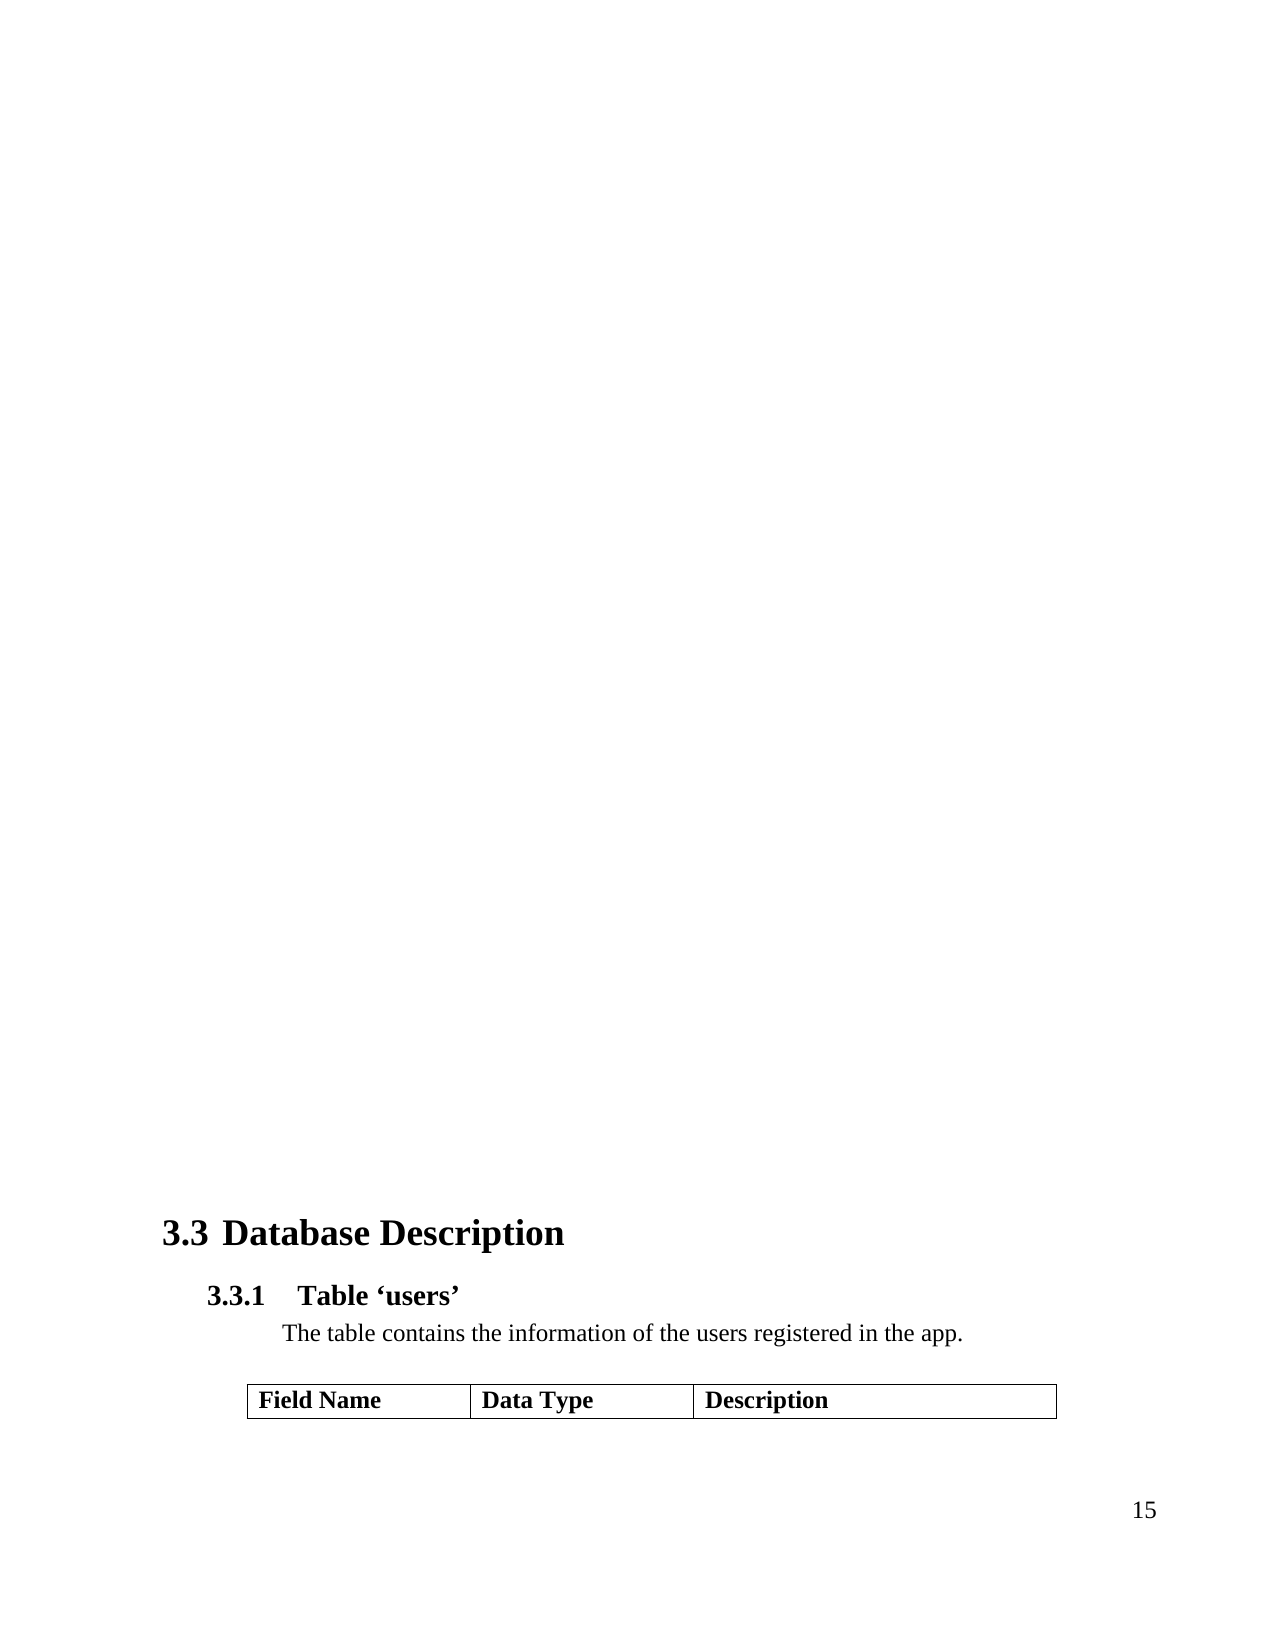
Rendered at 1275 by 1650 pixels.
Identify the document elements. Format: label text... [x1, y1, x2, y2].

subtitle Table ‘users’ [207, 1278, 1156, 1312]
text The table contains the information of the users registered in the app. [282, 1318, 1156, 1347]
table_header Description [694, 1385, 1056, 1418]
subtitle Database Description [162, 1210, 1156, 1253]
table_header Data Type [471, 1385, 693, 1418]
table_header Field Name [248, 1385, 470, 1418]
